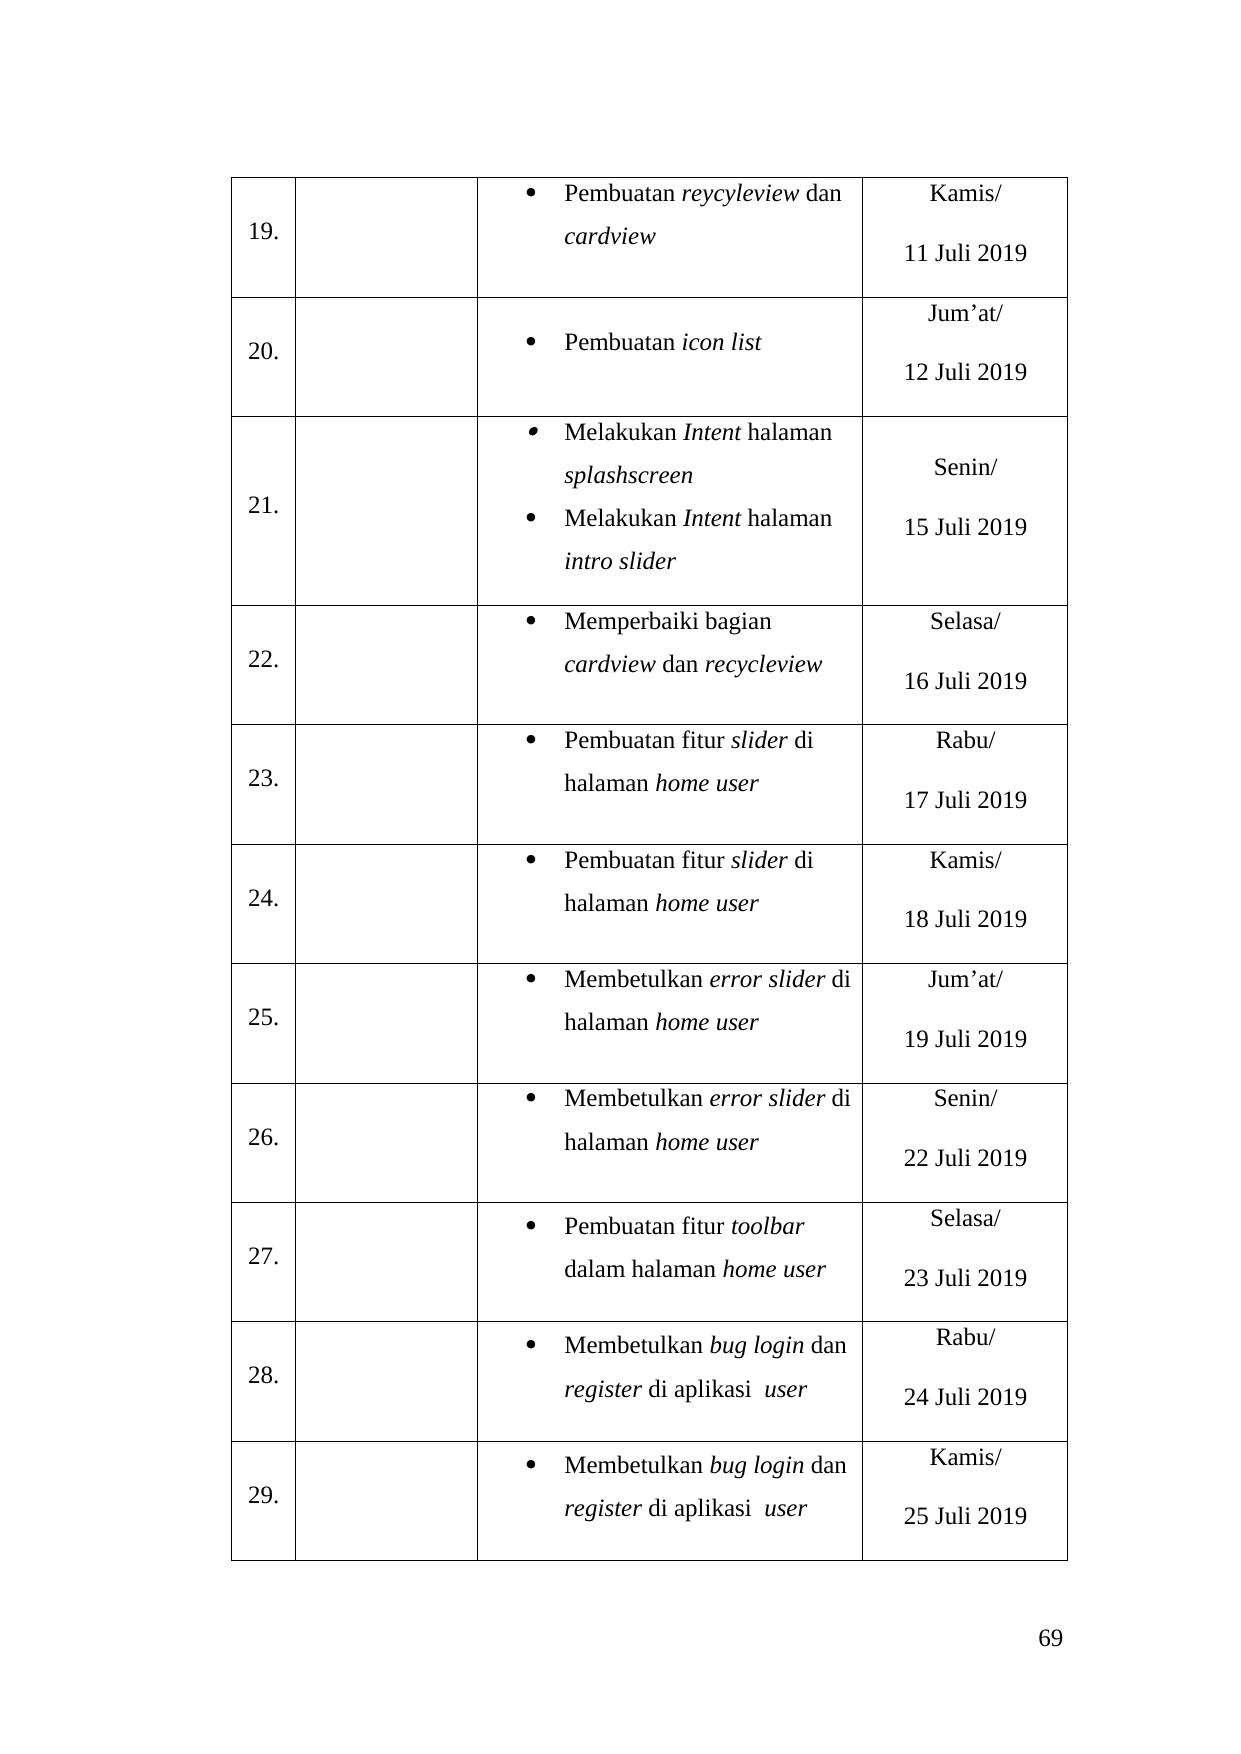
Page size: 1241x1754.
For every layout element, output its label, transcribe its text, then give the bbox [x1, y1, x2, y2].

table_cell [296, 725, 477, 844]
table_cell [296, 1203, 477, 1321]
table_cell 25. [232, 964, 295, 1082]
table_cell [296, 178, 477, 297]
table_cell 24. [232, 845, 295, 963]
table_cell Melakukan Intent halaman splashscreen Melakukan Intent halaman intro slider [478, 417, 862, 605]
table_cell [296, 845, 477, 963]
table_cell [296, 964, 477, 1082]
table_cell Membetulkan error slider di halaman home user [478, 1084, 862, 1202]
table_cell [296, 606, 477, 724]
table_cell Selasa/ 16 Juli 2019 [863, 606, 1067, 724]
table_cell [478, 1442, 862, 1560]
table_cell Jum’at/ 19 Juli 2019 [863, 964, 1067, 1082]
table_cell [296, 1322, 477, 1441]
table_cell 21. [232, 417, 295, 605]
table_cell Pembuatan fitur slider di halaman home user [478, 725, 862, 844]
table_cell Pembuatan fitur slider di halaman home user [478, 845, 862, 963]
table_cell 28. [232, 1322, 295, 1441]
table_cell Senin/ 15 Juli 2019 [863, 417, 1067, 605]
table_cell Rabu/ 24 Juli 2019 [863, 1322, 1067, 1441]
table_cell 19. [232, 178, 295, 297]
table_cell Membetulkan error slider di halaman home user [478, 964, 862, 1082]
table_cell 22. [232, 606, 295, 724]
table_cell 26. [232, 1084, 295, 1202]
table_cell [296, 1084, 477, 1202]
table_cell Rabu/ 17 Juli 2019 [863, 725, 1067, 844]
table_cell [296, 298, 477, 416]
table_cell Pembuatan icon list [478, 298, 862, 416]
table_cell Pembuatan fitur toolbar dalam halaman home user [478, 1203, 862, 1321]
table_cell Kamis/ 11 Juli 2019 [863, 178, 1067, 297]
table_cell 23. [232, 725, 295, 844]
table_cell 27. [232, 1203, 295, 1321]
table_cell 20. [232, 298, 295, 416]
table_cell [296, 417, 477, 605]
table_cell Kamis/ 25 Juli 2019 [863, 1442, 1067, 1560]
table_cell Senin/ 22 Juli 2019 [863, 1084, 1067, 1202]
table_cell Kamis/ 18 Juli 2019 [863, 845, 1067, 963]
table_cell Memperbaiki bagian cardview dan recycleview [478, 606, 862, 724]
table_cell Pembuatan reycyleview dan cardview [478, 178, 862, 297]
table_cell Selasa/ 23 Juli 2019 [863, 1203, 1067, 1321]
table_cell 29. [232, 1442, 295, 1560]
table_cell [478, 1322, 862, 1441]
table_cell [296, 1442, 477, 1560]
table_cell Jum’at/ 12 Juli 2019 [863, 298, 1067, 416]
